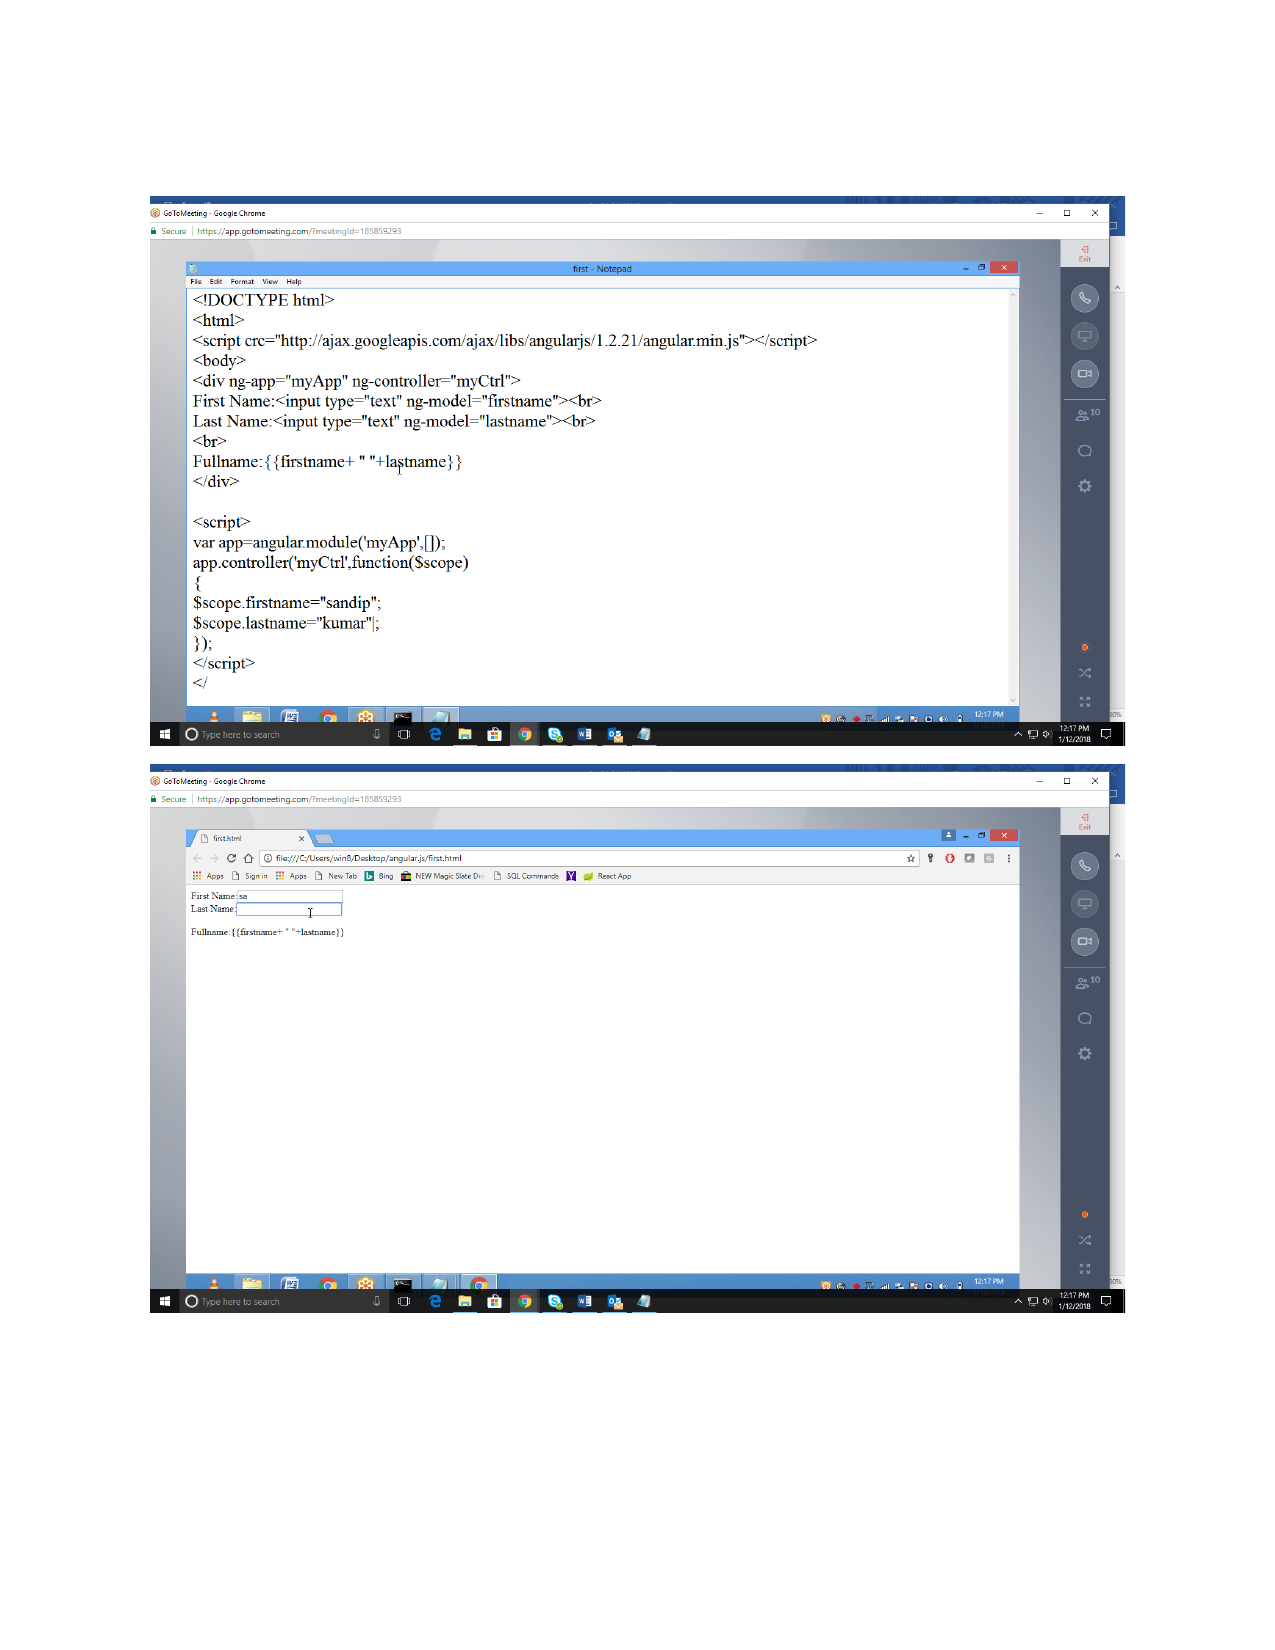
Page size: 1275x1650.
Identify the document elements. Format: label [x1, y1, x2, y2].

picture [150, 764, 1125, 1313]
picture [150, 196, 1125, 746]
